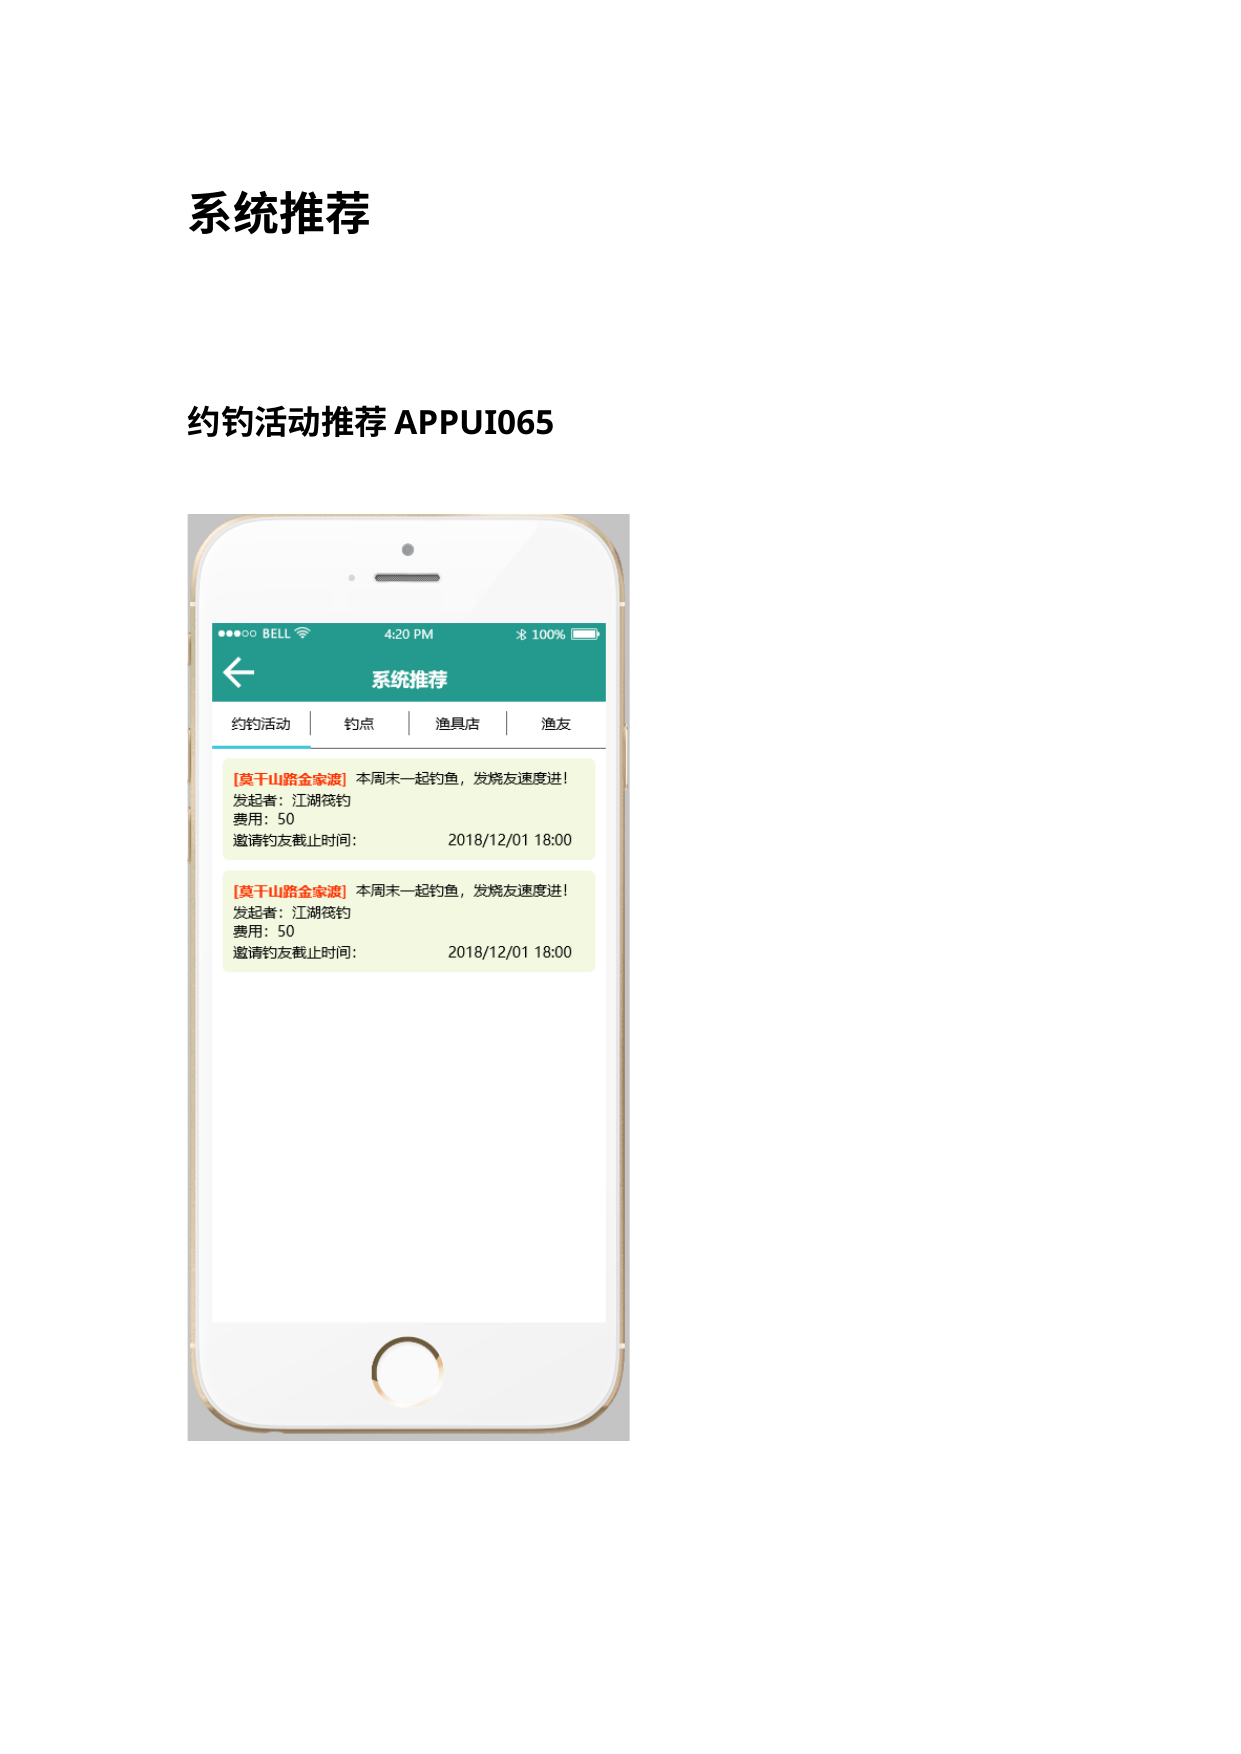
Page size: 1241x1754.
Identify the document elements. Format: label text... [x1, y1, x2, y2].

picture [187, 514, 630, 1441]
subtitle 系统推荐 [187, 162, 1053, 259]
subtitle 约钓活动推荐APPUI065 [187, 387, 1053, 452]
